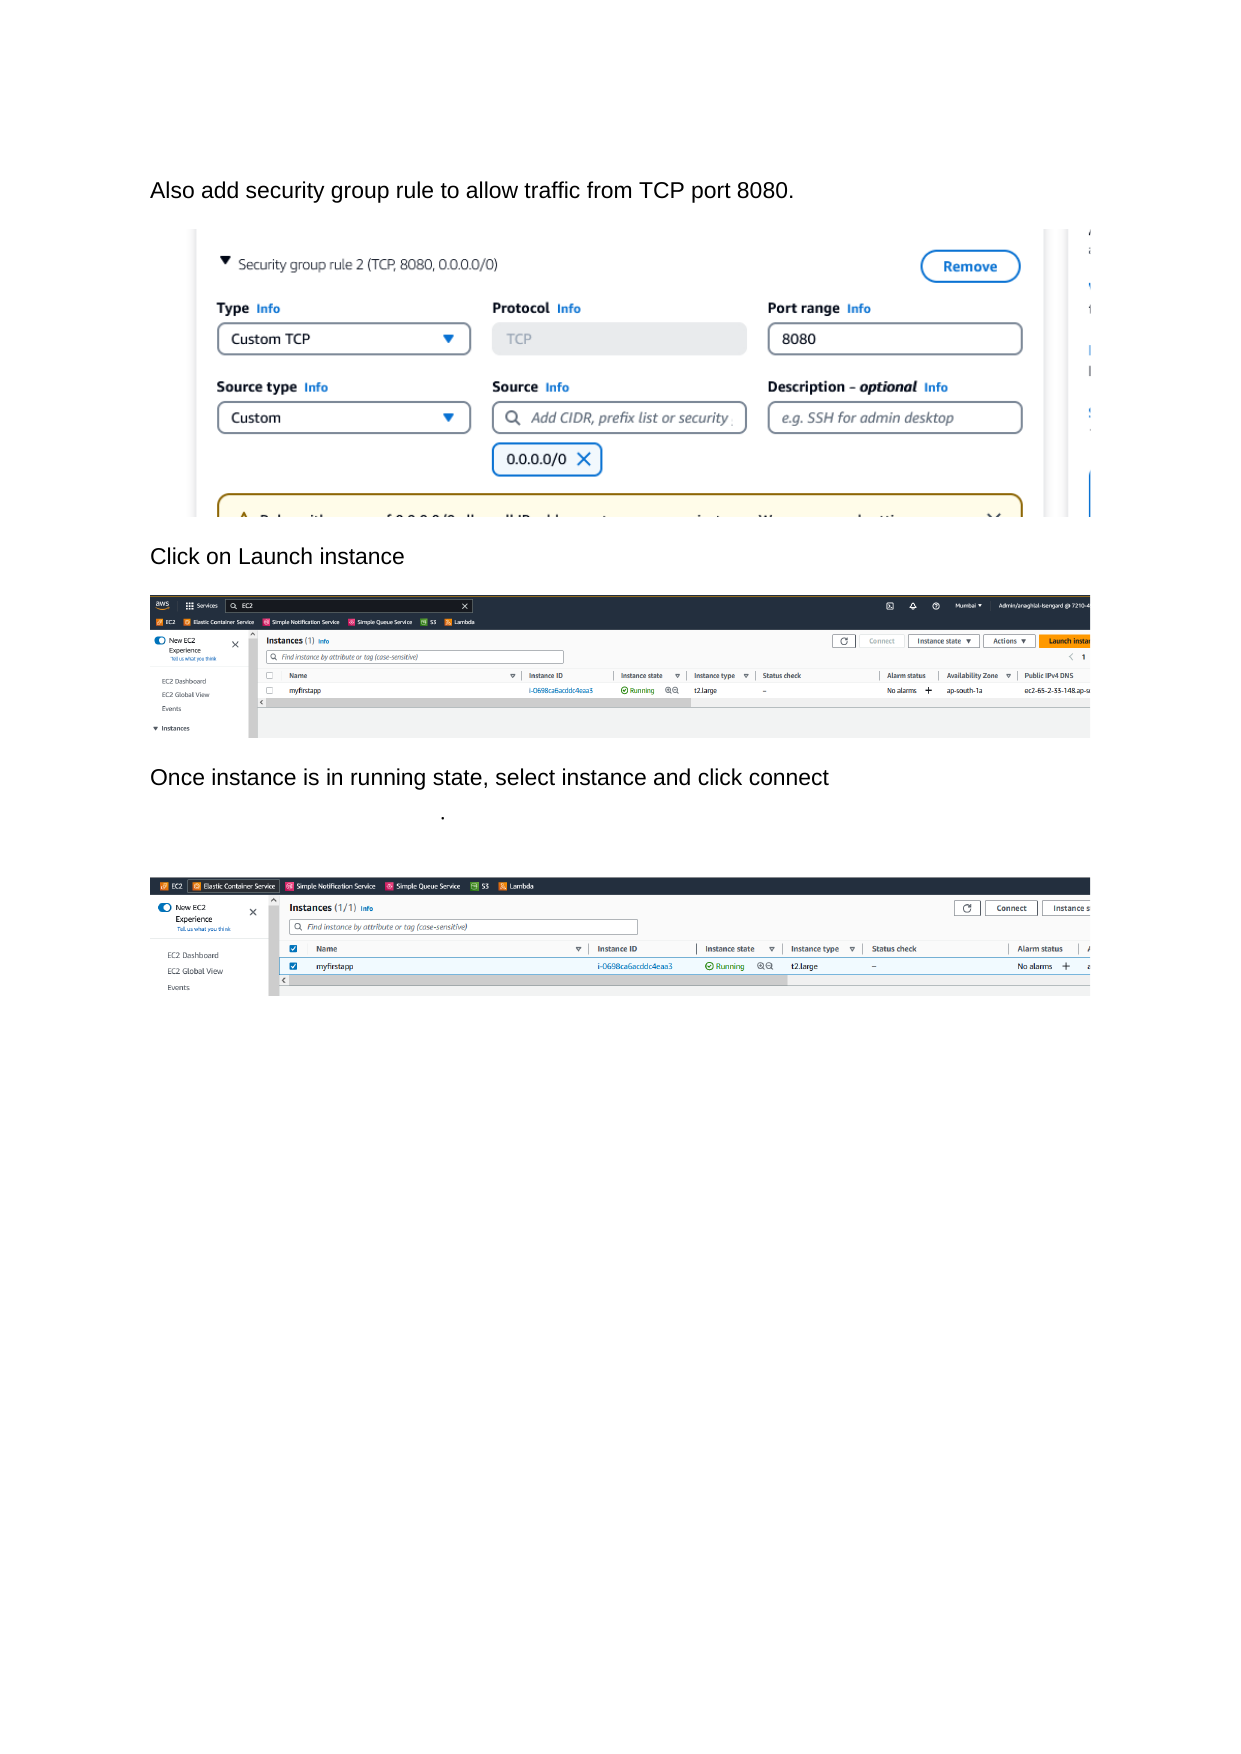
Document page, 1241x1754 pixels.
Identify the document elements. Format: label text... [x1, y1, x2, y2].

picture [150, 229, 1091, 517]
text Click on Launch instance [150, 543, 1090, 569]
picture [150, 816, 1091, 996]
text Also add security group rule to allow traffic from TCP port 8080. [150, 177, 1090, 203]
text Once instance is in running state, select instance and click connect [150, 764, 1090, 790]
picture [150, 595, 1091, 738]
